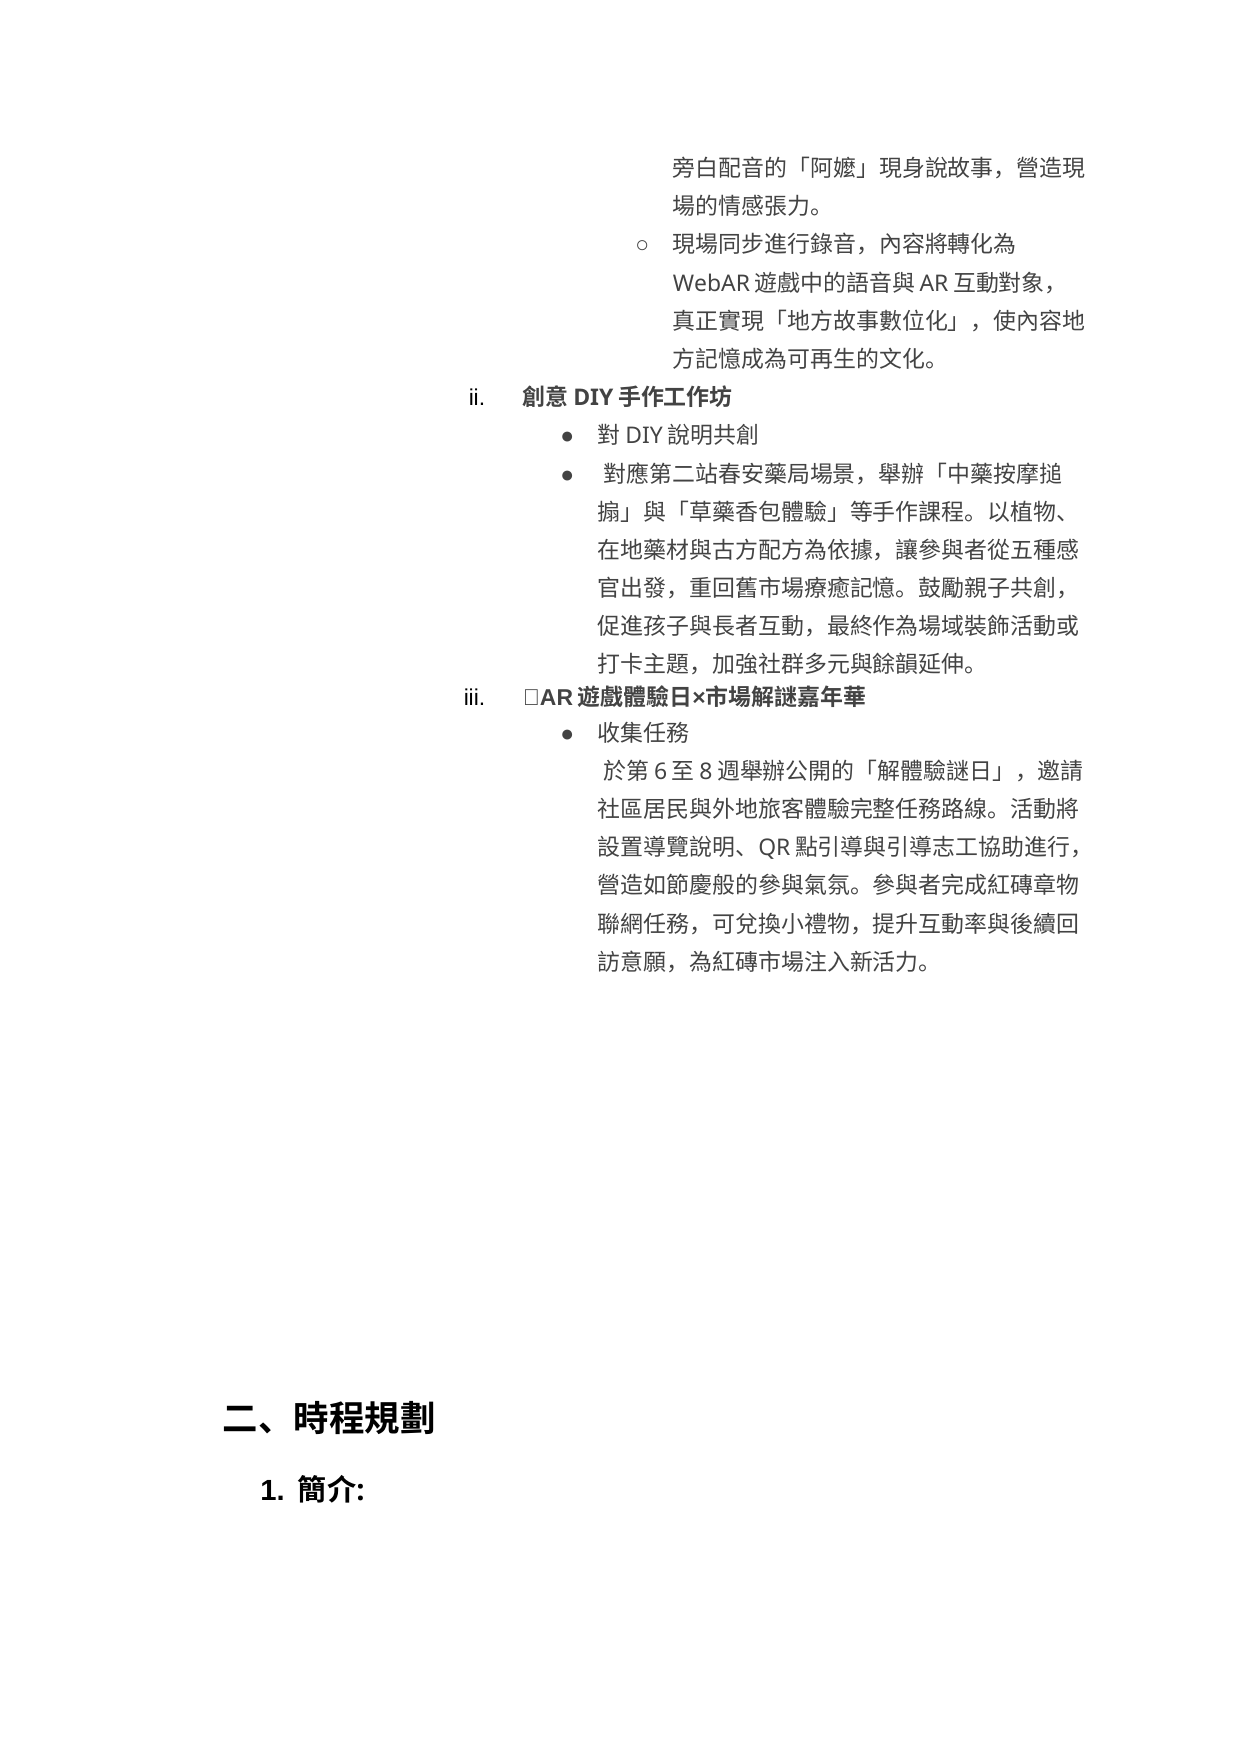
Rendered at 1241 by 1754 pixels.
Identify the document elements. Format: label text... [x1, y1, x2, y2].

subtitle 對應第二站春安藥局場景，舉辦「中藥按摩搥搧」與「草藥香包體驗」等手作課程。以植物、在地藥材與古方配方為依據，讓參與者從五種感官出發，重回舊市場療癒記憶。鼓勵親子共創，促進孩子與長者互動，最終作為場域裝飾活動或打卡主題，加強社群多元與餘韻延伸。 [560, 456, 1090, 679]
subtitle 收集任務 於第6至8週舉辦公開的「解體驗謎日」，邀請社區居民與外地旅客體驗完整任務路線。活動將設置導覽說明、QR點引導與引導志工協助進行，營造如節慶般的參與氣氛。參與者完成紅磚章物聯網任務，可兌換小禮物，提升互動率與後續回訪意願，為紅磚市場注入新活力。 [560, 714, 1090, 977]
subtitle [635, 150, 1090, 221]
subtitle 現場同步進行錄音，內容將轉化為WebAR遊戲中的語音與AR互動對象，真正實現「地方故事數位化」，使內容地方記憶成為可再生的文化。 [635, 226, 1090, 374]
subtitle 🔹AR遊戲體驗日×市場解謎嘉年華 [485, 684, 1090, 711]
text 二、時程規劃 [223, 1390, 1090, 1441]
subtitle 對DIY說明共創 [560, 417, 1090, 451]
list 簡介: [260, 1466, 1090, 1509]
subtitle 創意DIY手作工作坊 [485, 379, 1090, 412]
